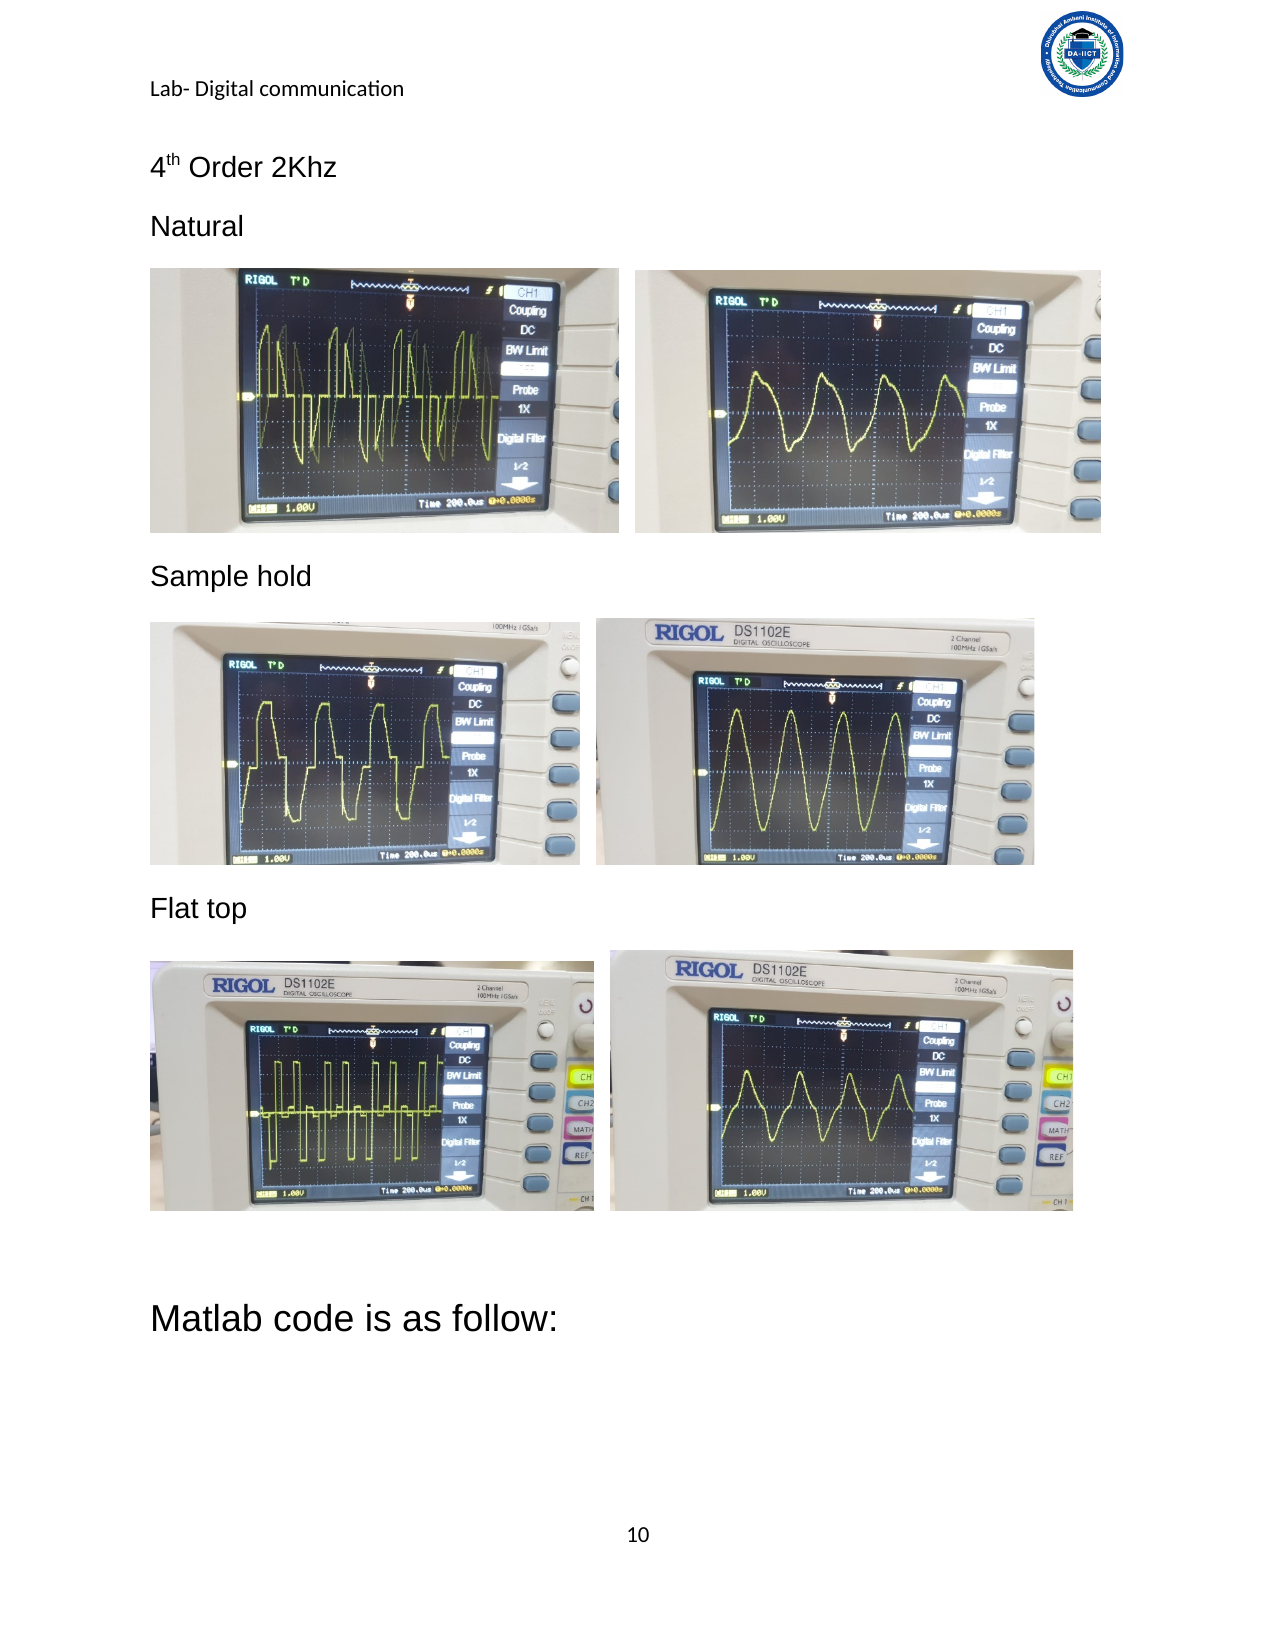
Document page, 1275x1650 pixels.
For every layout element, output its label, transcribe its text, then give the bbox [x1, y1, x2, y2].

picture [150, 622, 580, 865]
picture [635, 270, 1101, 533]
picture [1041, 11, 1124, 97]
picture [610, 950, 1074, 1211]
text Matlab code is as follow: [150, 1296, 1125, 1339]
text Natural [150, 209, 1125, 243]
text Sample hold [150, 559, 1125, 592]
picture [596, 618, 1035, 865]
text Flat top [150, 891, 1125, 924]
picture [150, 268, 619, 533]
picture [150, 961, 594, 1211]
text 4th Order 2Khz [150, 150, 1125, 183]
